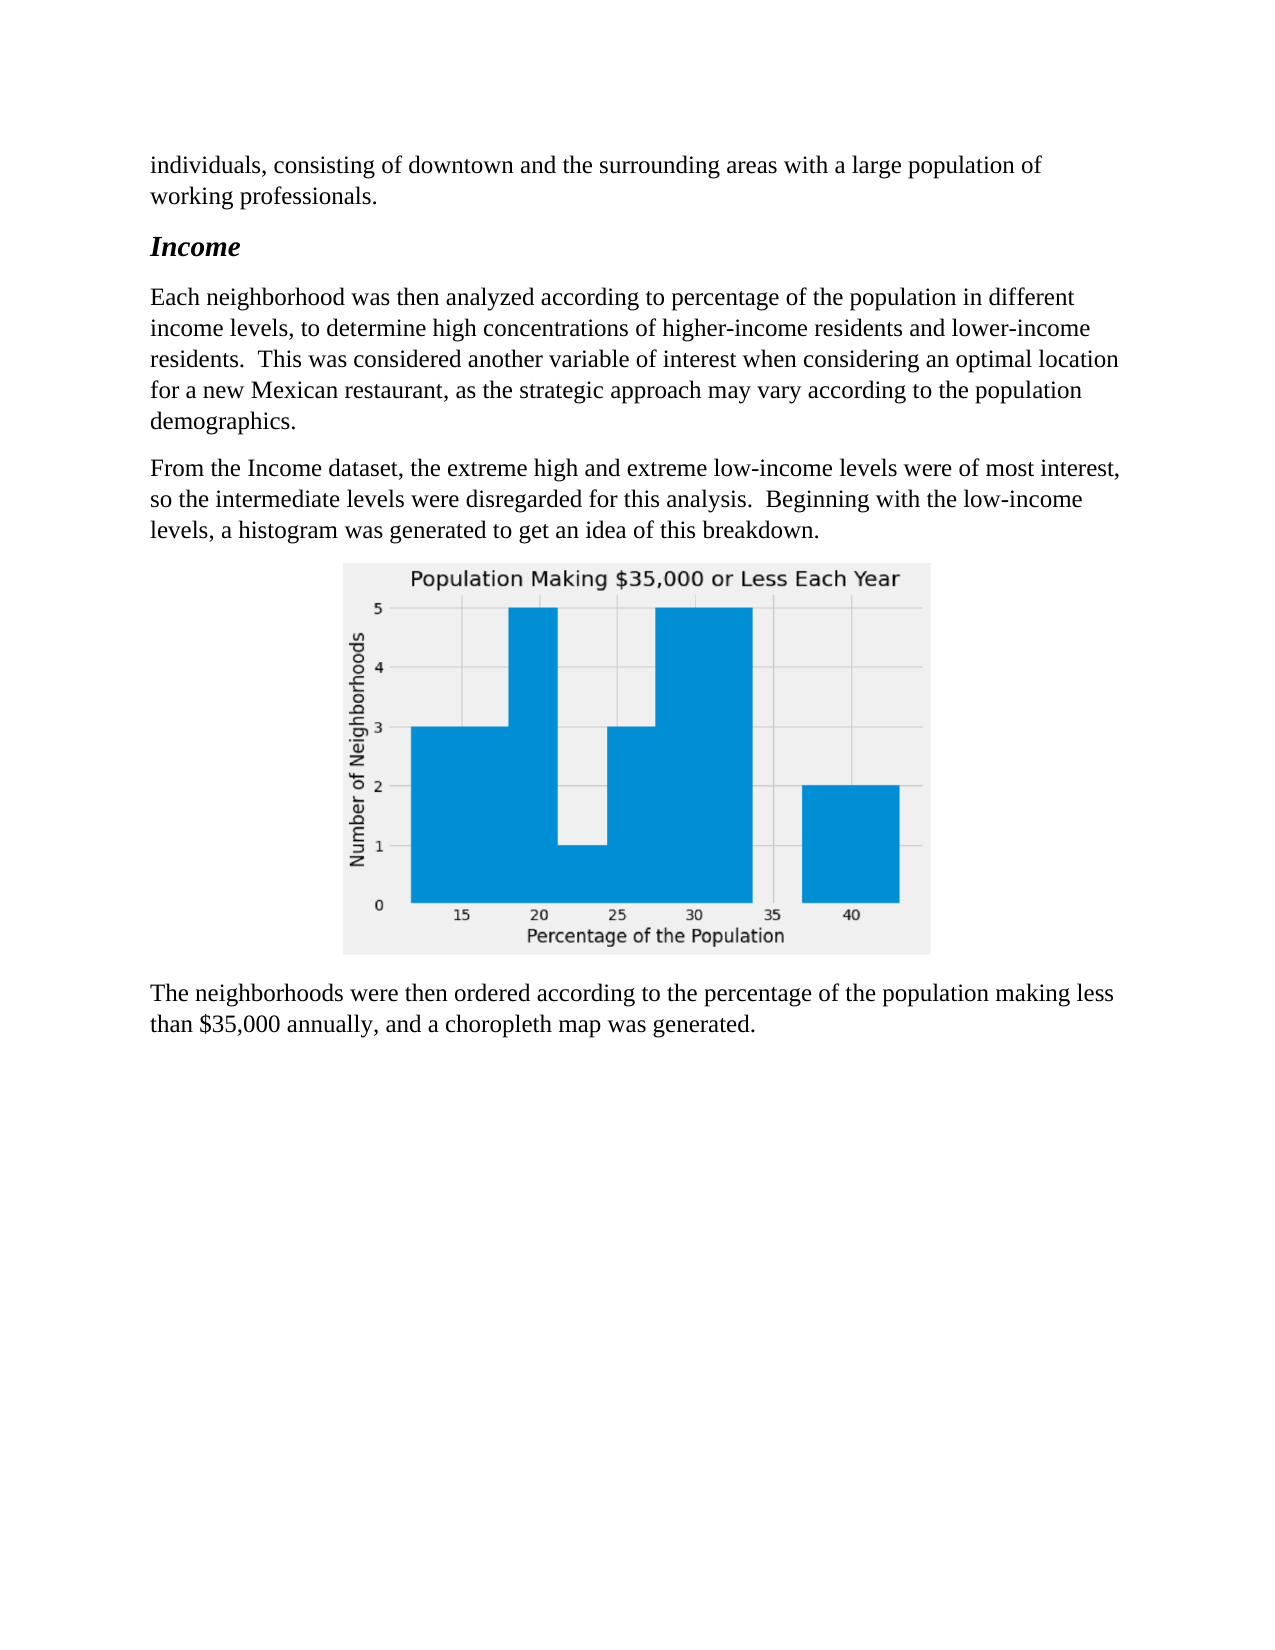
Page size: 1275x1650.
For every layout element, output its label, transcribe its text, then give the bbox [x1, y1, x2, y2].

text From the Income dataset, the extreme high and extreme low-income levels were of most interest, so the intermediate levels were disregarded for this analysis. Beginning with the low-income levels, a histogram was generated to get an idea of this breakdown. [150, 453, 1125, 544]
picture [342, 563, 933, 959]
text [150, 150, 1125, 210]
text Each neighborhood was then analyzed according to percentage of the population in different income levels, to determine high concentrations of higher-income residents and lower-income residents. This was considered another variable of interest when considering an optimal location for a new Mexican restaurant, as the strategic approach may vary according to the population demographics. [150, 282, 1125, 434]
text Income [150, 229, 1125, 262]
text The neighborhoods were then ordered according to the percentage of the population making less than $35,000 annually, and a choropleth map was generated. [150, 978, 1125, 1037]
